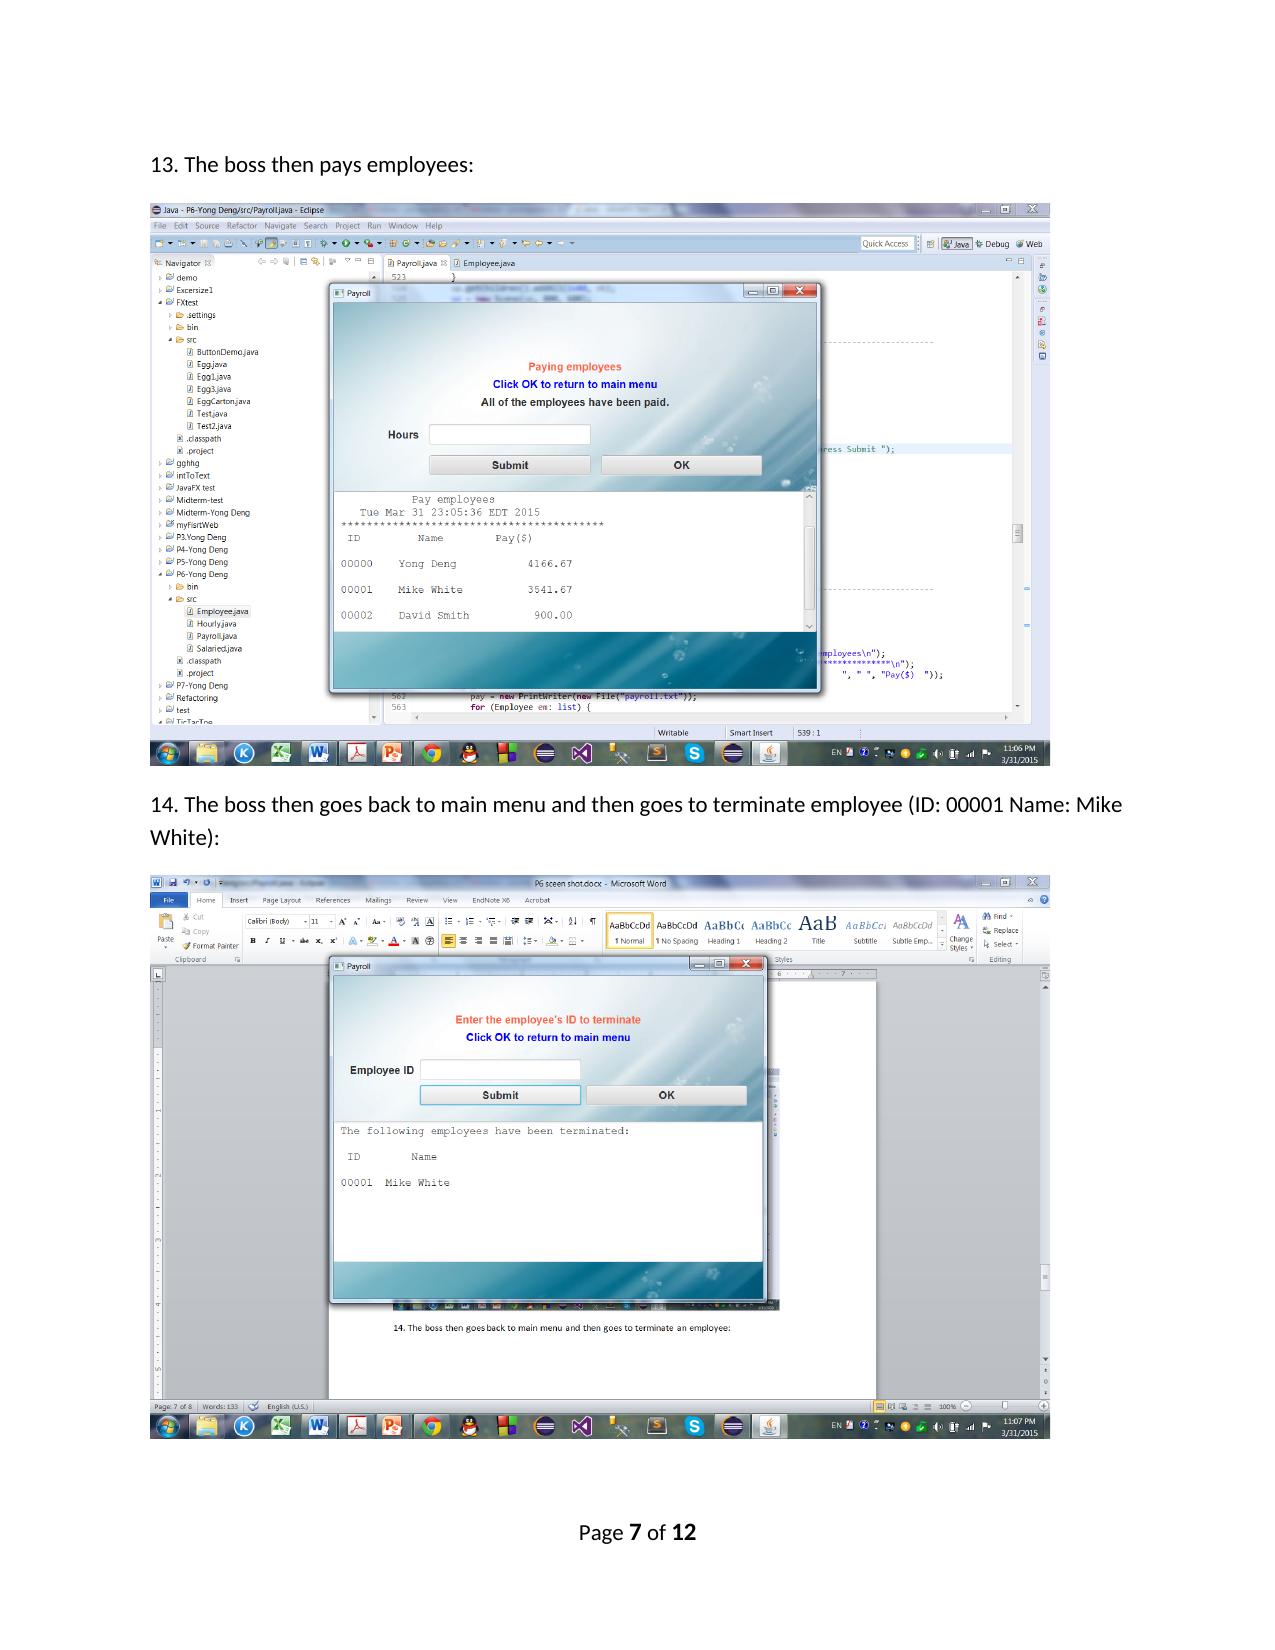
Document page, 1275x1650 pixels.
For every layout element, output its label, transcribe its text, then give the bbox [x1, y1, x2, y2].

text 14. The boss then goes back to main menu and then goes to terminate employee (ID: 00001 Name: Mike White): [150, 791, 1125, 851]
picture [150, 875, 1050, 1439]
text 13. The boss then pays employees: [150, 150, 1125, 178]
picture [150, 203, 1050, 766]
